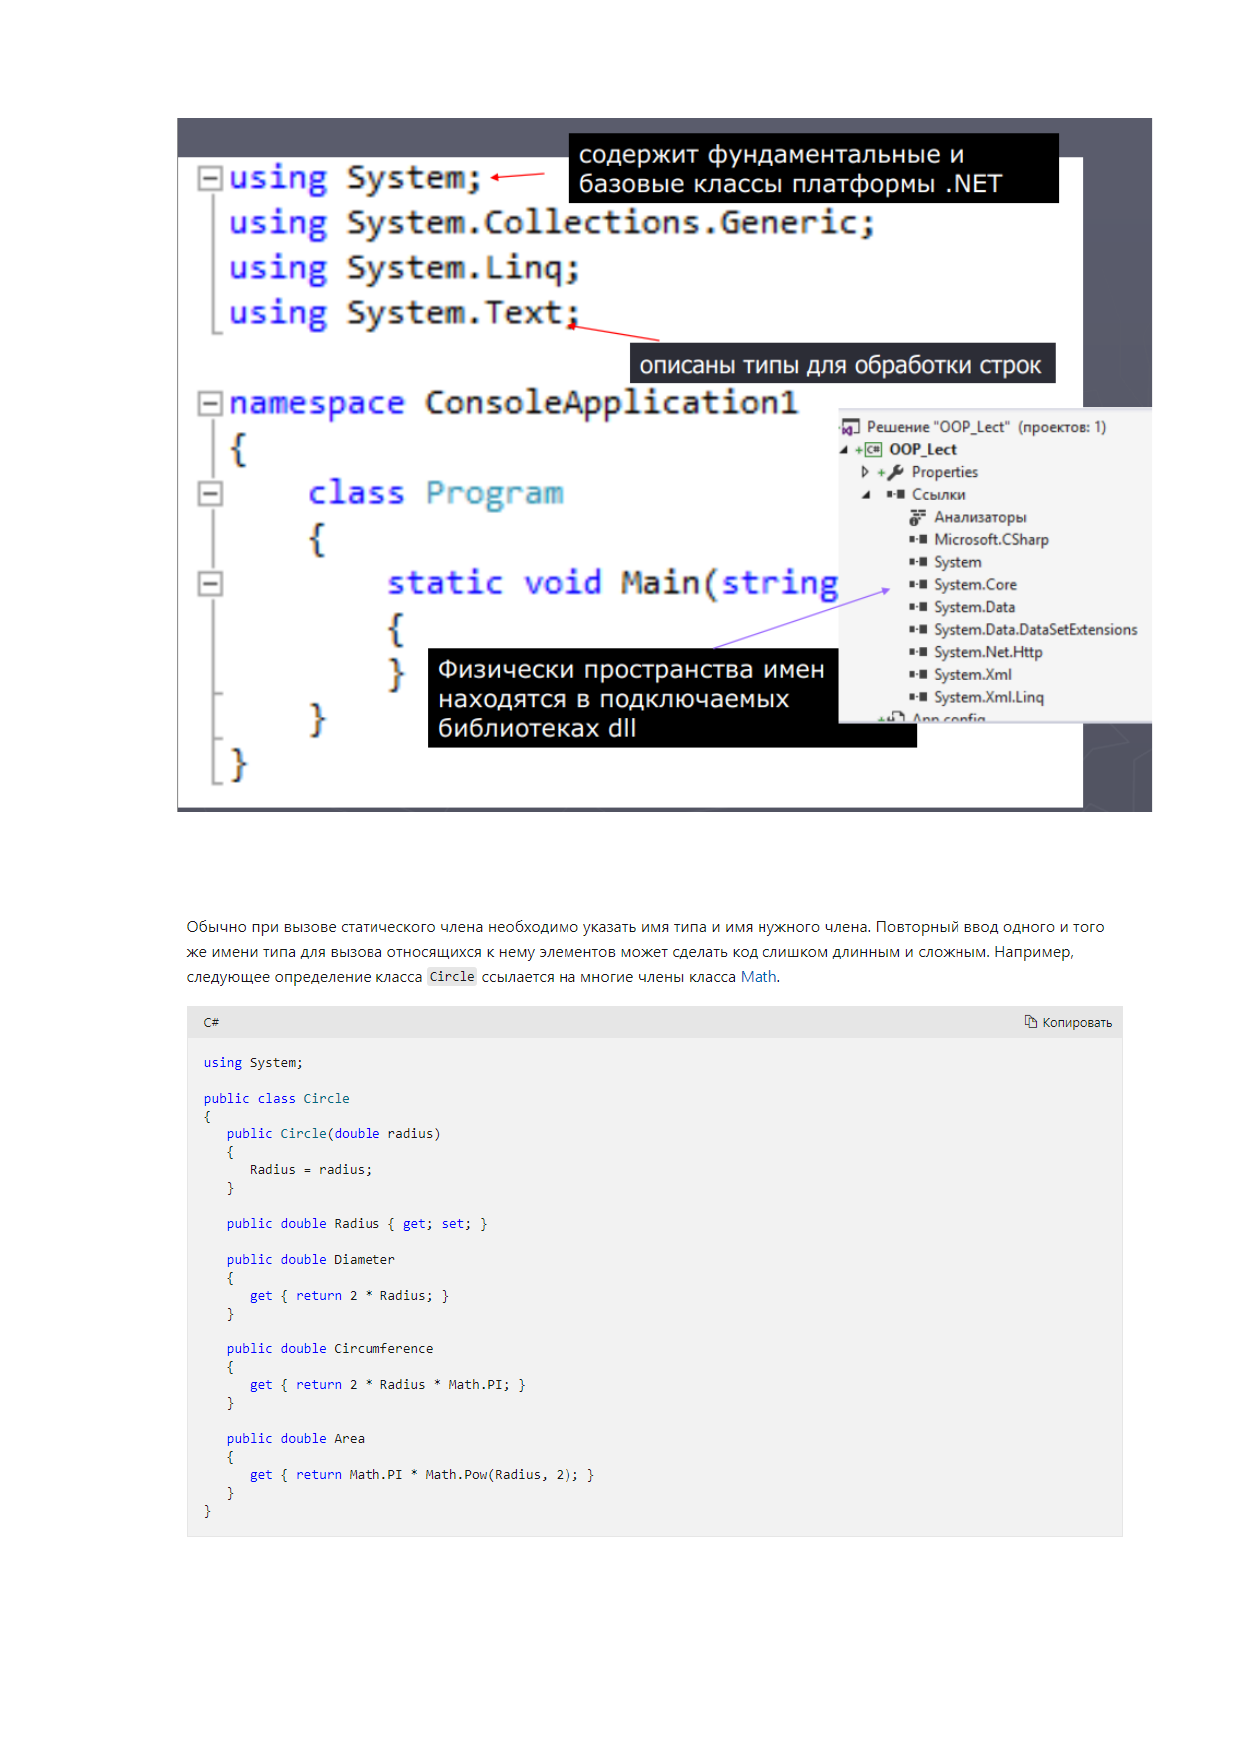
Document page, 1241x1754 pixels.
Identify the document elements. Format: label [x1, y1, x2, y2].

picture [177, 118, 1153, 812]
picture [177, 903, 1153, 1549]
